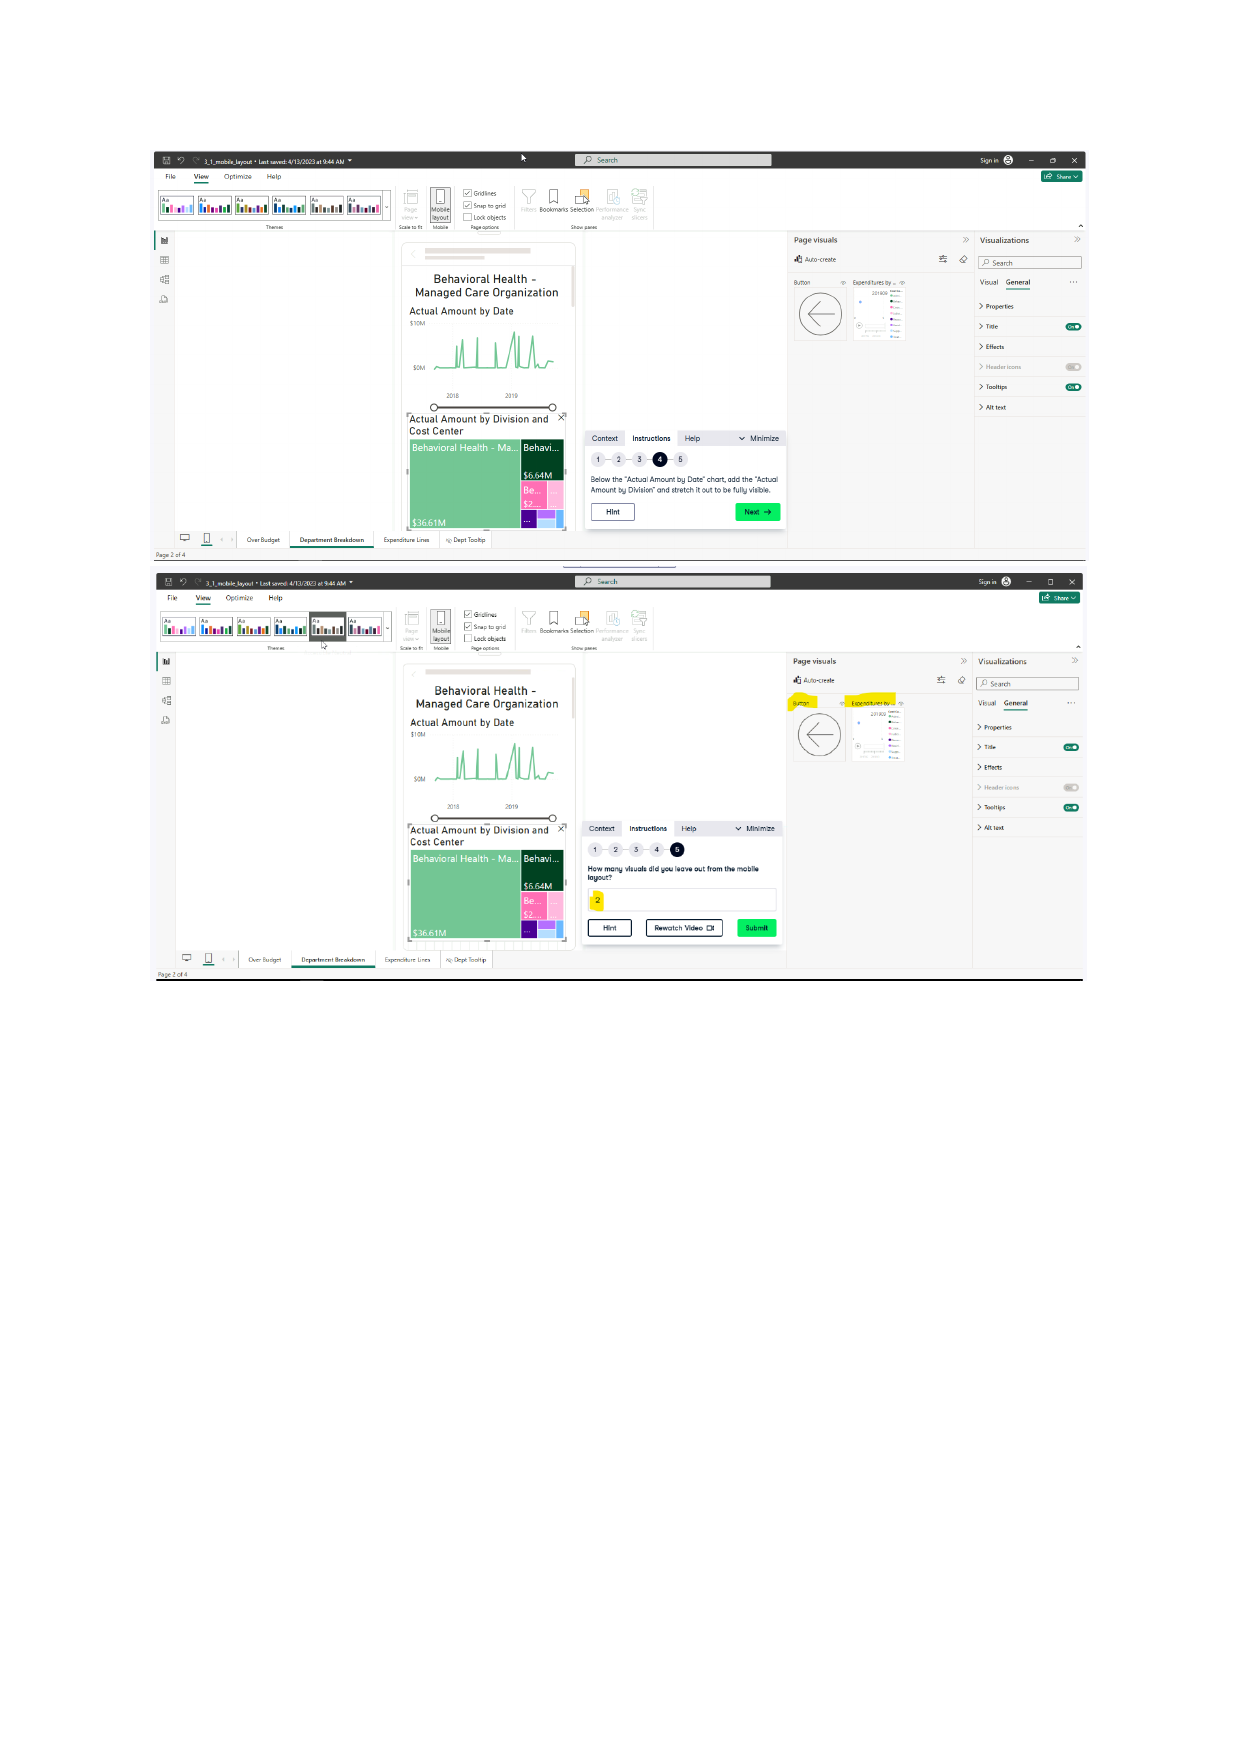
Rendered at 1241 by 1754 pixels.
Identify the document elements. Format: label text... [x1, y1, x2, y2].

picture [150, 566, 1087, 981]
picture [150, 150, 1089, 561]
